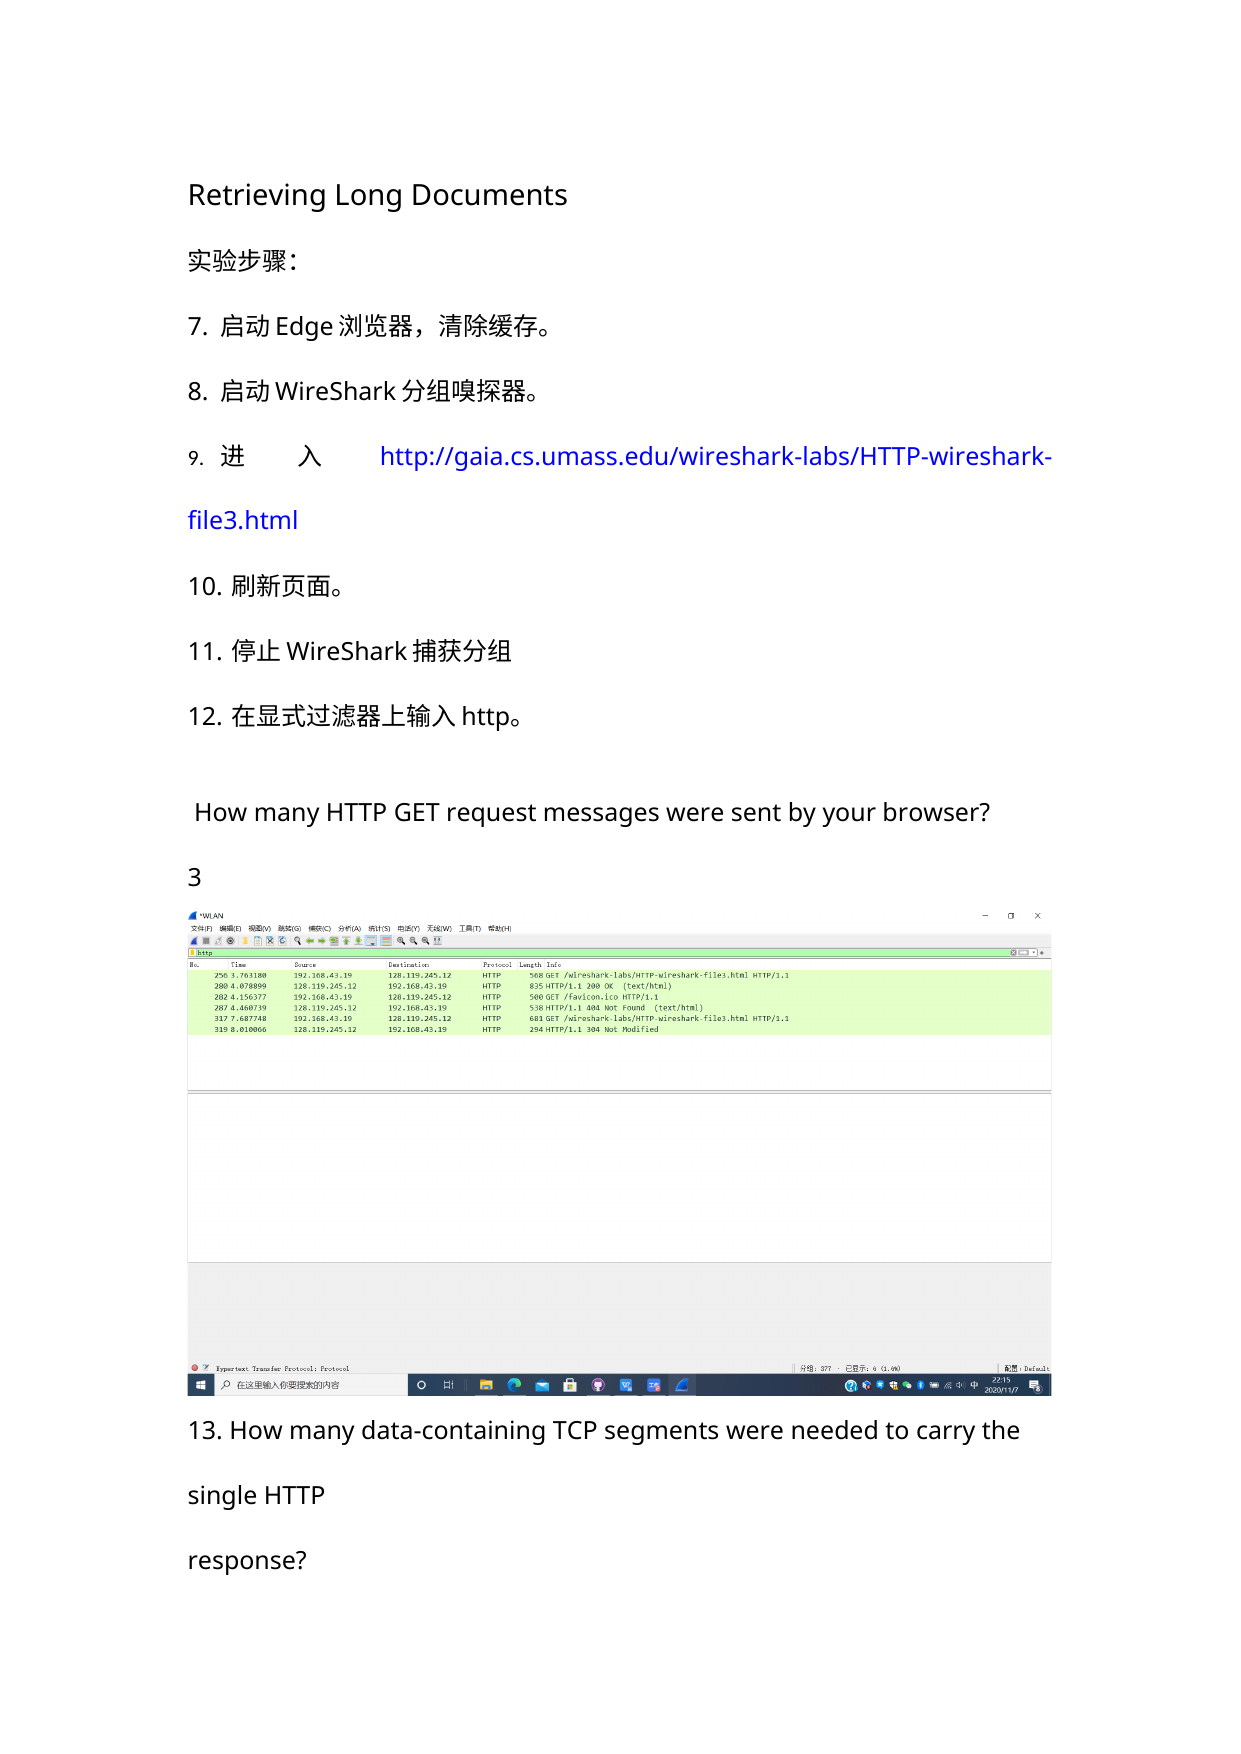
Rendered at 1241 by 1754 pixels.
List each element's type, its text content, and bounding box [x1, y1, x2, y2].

list 启动Edge浏览器，清除缓存。 [187, 292, 1053, 357]
list 停止WireShark捕获分组 [187, 617, 1053, 682]
text 3 [187, 844, 1053, 909]
list 刷新页面。 [187, 552, 1053, 617]
list 在显式过滤器上输入http。 [187, 682, 1053, 747]
list 进入http://gaia.cs.umass.edu/wireshark-labs/HTTP-wireshark-file3.html [187, 422, 1053, 552]
text Retrieving Long Documents [187, 162, 1053, 227]
text response? [187, 1527, 1053, 1592]
list 启动WireShark分组嗅探器。 [187, 357, 1053, 422]
text 13. How many data-containing TCP segments were needed to carry the single HTTP [187, 1397, 1053, 1527]
list 实验步骤： [187, 227, 1053, 292]
text How many HTTP GET request messages were sent by your browser? [187, 779, 1053, 844]
picture [187, 909, 1052, 1396]
